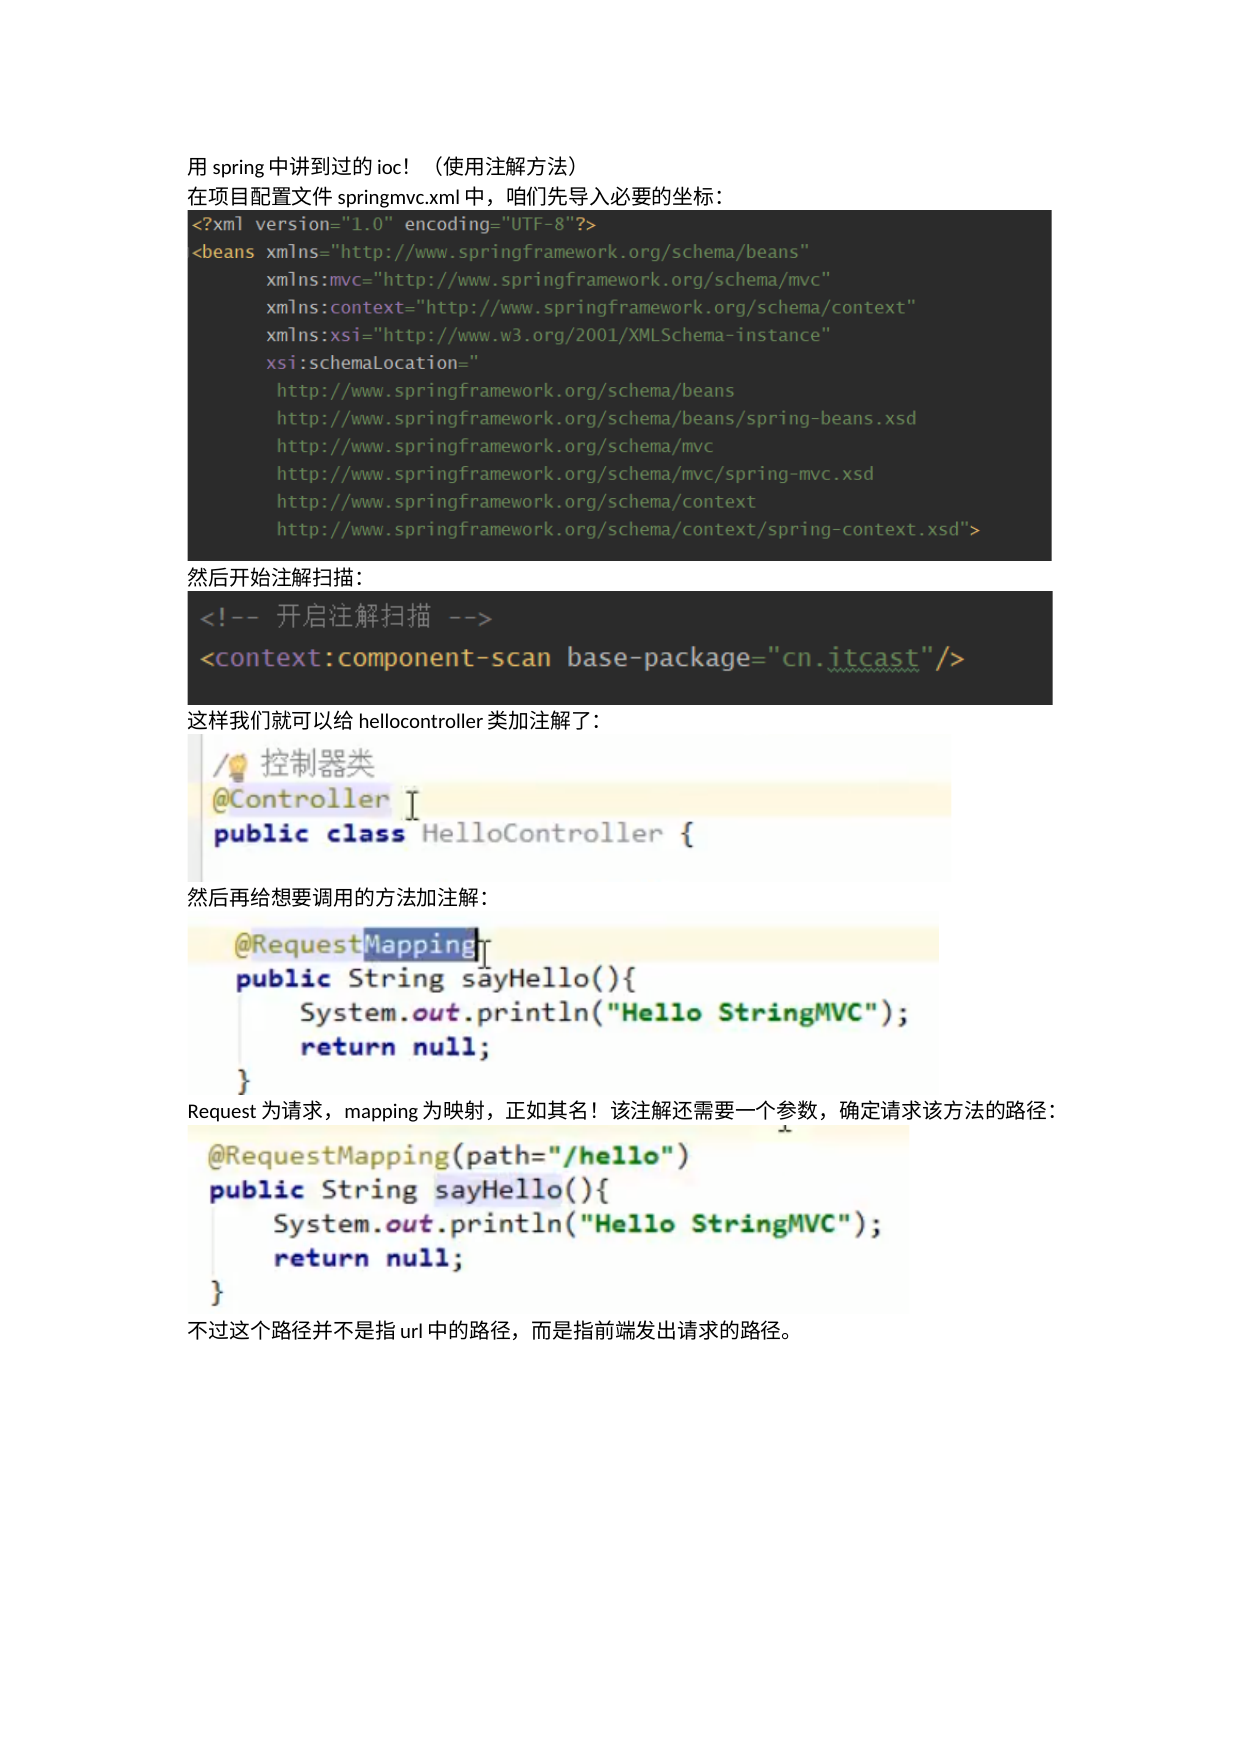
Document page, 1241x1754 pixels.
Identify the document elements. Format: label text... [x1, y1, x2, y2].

text 用spring中讲到过的ioc！（使用注解方法） [187, 150, 1053, 180]
text 在项目配置文件springmvc.xml中，咱们先导入必要的坐标： [187, 180, 1053, 210]
picture [187, 210, 1052, 561]
text Request为请求，mapping为映射，正如其名！该注解还需要一个参数，确定请求该方法的路径： [187, 1095, 1053, 1125]
picture [187, 911, 939, 1095]
text 然后开始注解扫描： [187, 561, 1053, 591]
text 然后再给想要调用的方法加注解： [187, 882, 1053, 912]
text 这样我们就可以给hellocontroller类加注解了： [187, 705, 1053, 735]
picture [187, 1125, 910, 1314]
text 不过这个路径并不是指url中的路径，而是指前端发出请求的路径。 [187, 1314, 1053, 1344]
picture [187, 734, 952, 882]
picture [187, 591, 1053, 705]
